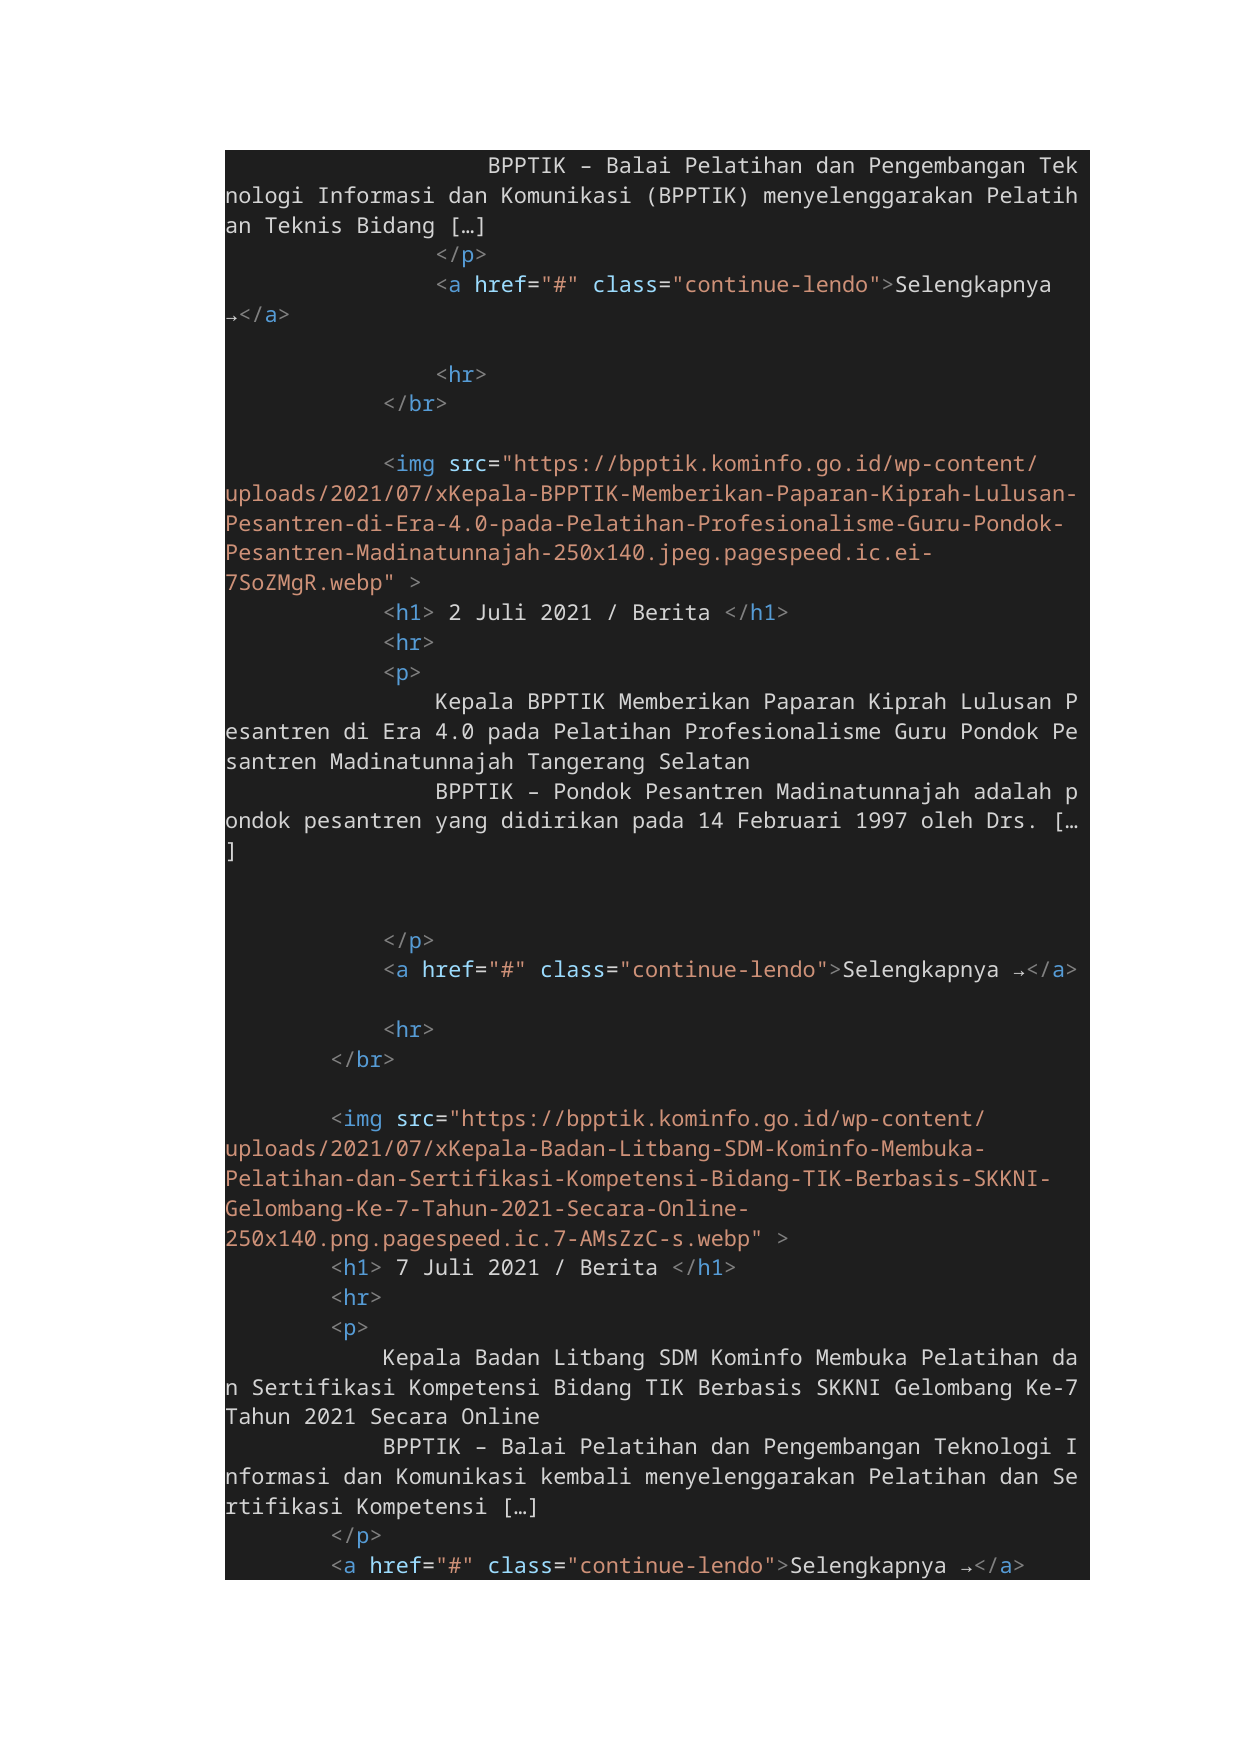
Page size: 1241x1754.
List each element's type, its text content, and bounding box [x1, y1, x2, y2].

text BPPTIK – Balai Pelatihan dan Pengembangan Teknologi Informasi dan Komunikasi (BPPTIK) menyelenggarakan Pelatihan Teknis Bidang […] [225, 150, 1090, 239]
text <p> [225, 1312, 1090, 1342]
text <h1> 7 Juli 2021 / Berita </h1> [225, 1252, 1090, 1282]
text Kepala BPPTIK Memberikan Paparan Kiprah Lulusan Pesantren di Era 4.0 pada Pelatihan Profesionalisme Guru Pondok Pesantren Madinatunnajah Tangerang Selatan [225, 686, 1090, 776]
text <hr> [225, 1014, 1090, 1044]
text <img src="https://bpptik.kominfo.go.id/wp-content/uploads/2021/07/xKepala-BPPTIK-Memberikan-Paparan-Kiprah-Lulusan-Pesantren-di-Era-4.0-pada-Pelatihan-Profesionalisme-Guru-Pondok-Pesantren-Madinatunnajah-250x140.jpeg.pagespeed.ic.ei-7SoZMgR.webp" > [225, 448, 1090, 597]
text <h1> 2 Juli 2021 / Berita </h1> [225, 597, 1090, 627]
text <hr> [225, 1282, 1090, 1312]
text </p> [225, 1520, 1090, 1550]
text </p> [225, 239, 1090, 269]
text BPPTIK – Pondok Pesantren Madinatunnajah adalah pondok pesantren yang didirikan pada 14 Februari 1997 oleh Drs. […] [225, 776, 1090, 865]
text Kepala Badan Litbang SDM Kominfo Membuka Pelatihan dan Sertifikasi Kompetensi Bidang TIK Berbasis SKKNI Gelombang Ke-7 Tahun 2021 Secara Online [225, 1342, 1090, 1431]
text </p> [225, 924, 1090, 954]
text BPPTIK – Balai Pelatihan dan Pengembangan Teknologi Informasi dan Komunikasi kembali menyelenggarakan Pelatihan dan Sertifikasi Kompetensi […] [225, 1431, 1090, 1520]
text <p> [225, 656, 1090, 686]
text <img src="https://bpptik.kominfo.go.id/wp-content/uploads/2021/07/xKepala-Badan-Litbang-SDM-Kominfo-Membuka-Pelatihan-dan-Sertifikasi-Kompetensi-Bidang-TIK-Berbasis-SKKNI-Gelombang-Ke-7-Tahun-2021-Secara-Online-250x140.png.pagespeed.ic.7-AMsZzC-s.webp" > [225, 1103, 1090, 1252]
text <a href="#" class="continue-lendo">Selengkapnya →</a> [225, 1550, 1090, 1580]
text <a href="#" class="continue-lendo">Selengkapnya →</a> [225, 269, 1090, 329]
text <hr> [225, 627, 1090, 656]
text <a href="#" class="continue-lendo">Selengkapnya →</a> [225, 954, 1090, 984]
text <hr> [225, 358, 1090, 388]
text </br> [225, 388, 1090, 418]
text </br> [225, 1044, 1090, 1073]
